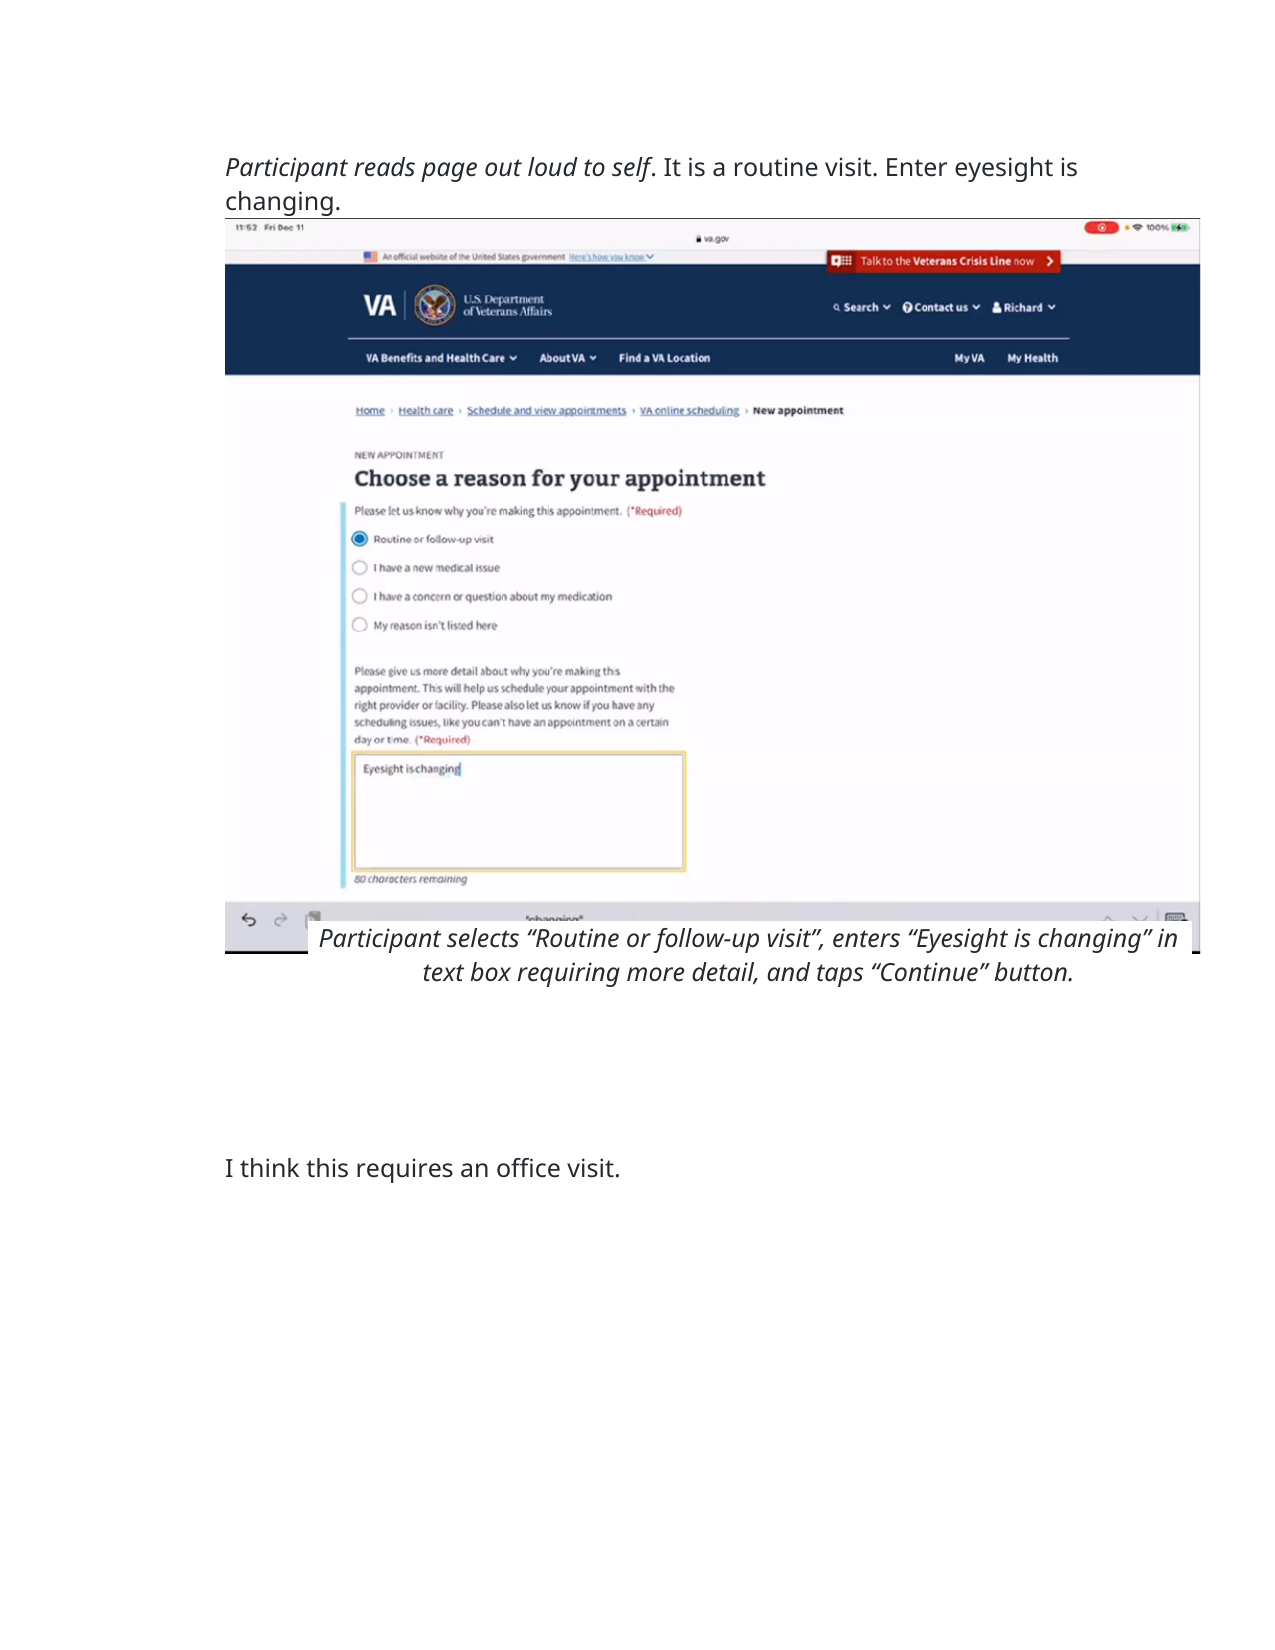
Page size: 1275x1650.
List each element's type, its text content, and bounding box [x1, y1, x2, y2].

text Participant reads page out loud to self. It is a routine visit. Enter eyesight is changing. [225, 150, 1125, 218]
picture [225, 218, 1201, 954]
text I think this requires an office visit. [225, 1151, 1125, 1184]
text Participant reads page out loud to self. It is a routine visit. Enter eyesight is changing. [225, 954, 1125, 1096]
